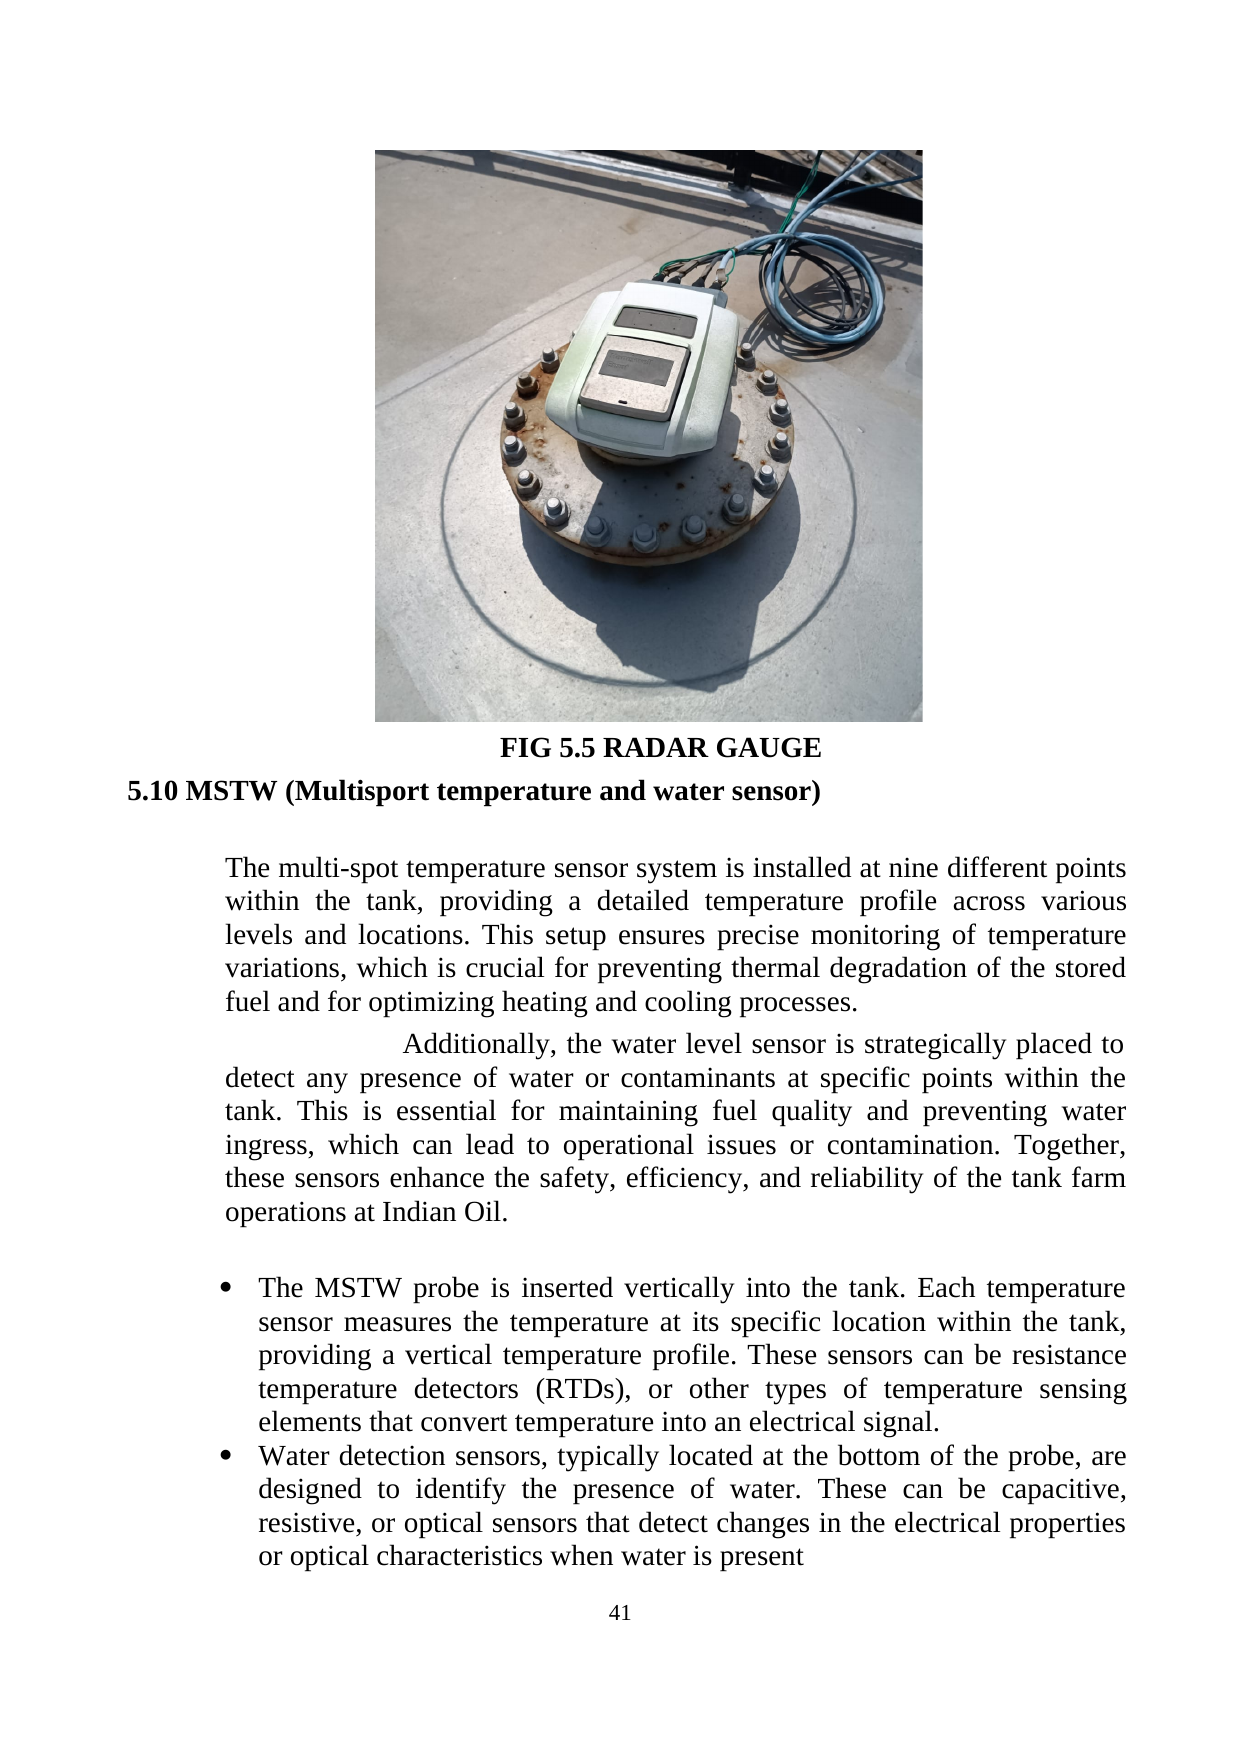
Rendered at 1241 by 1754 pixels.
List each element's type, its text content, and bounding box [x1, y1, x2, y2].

text FIG 5.5 RADAR GAUGE [150, 730, 1128, 764]
text 5.10 MSTW (Multisport temperature and water sensor) [112, 773, 1128, 806]
text Additionally, the water level sensor is strategically placed to detect any presence of water or contaminants at specific points within the tank. This is essential for maintaining fuel quality and preventing water ingress, which can lead to operational issues or contamination. Together, these sensors enhance the safety, efficiency, and reliability of the tank farm operations at Indian Oil. [225, 1026, 1128, 1228]
list The MSTW probe is inserted vertically into the tank. Each temperature sensor measures the temperature at its specific location within the tank, providing a vertical temperature profile. These sensors can be resistance temperature detectors (RTDs), or other types of temperature sensing elements that convert temperature into an electrical signal. [221, 1270, 1128, 1438]
picture [375, 150, 923, 722]
list Water detection sensors, typically located at the bottom of the probe, are designed to identify the presence of water. These can be capacitive, resistive, or optical sensors that detect changes in the electrical properties or optical characteristics when water is present [221, 1438, 1128, 1572]
text The multi-spot temperature sensor system is installed at nine different points within the tank, providing a detailed temperature profile across various levels and locations. This setup ensures precise monitoring of temperature variations, which is crucial for preventing thermal degradation of the stored fuel and for optimizing heating and cooling processes. [225, 850, 1128, 1018]
